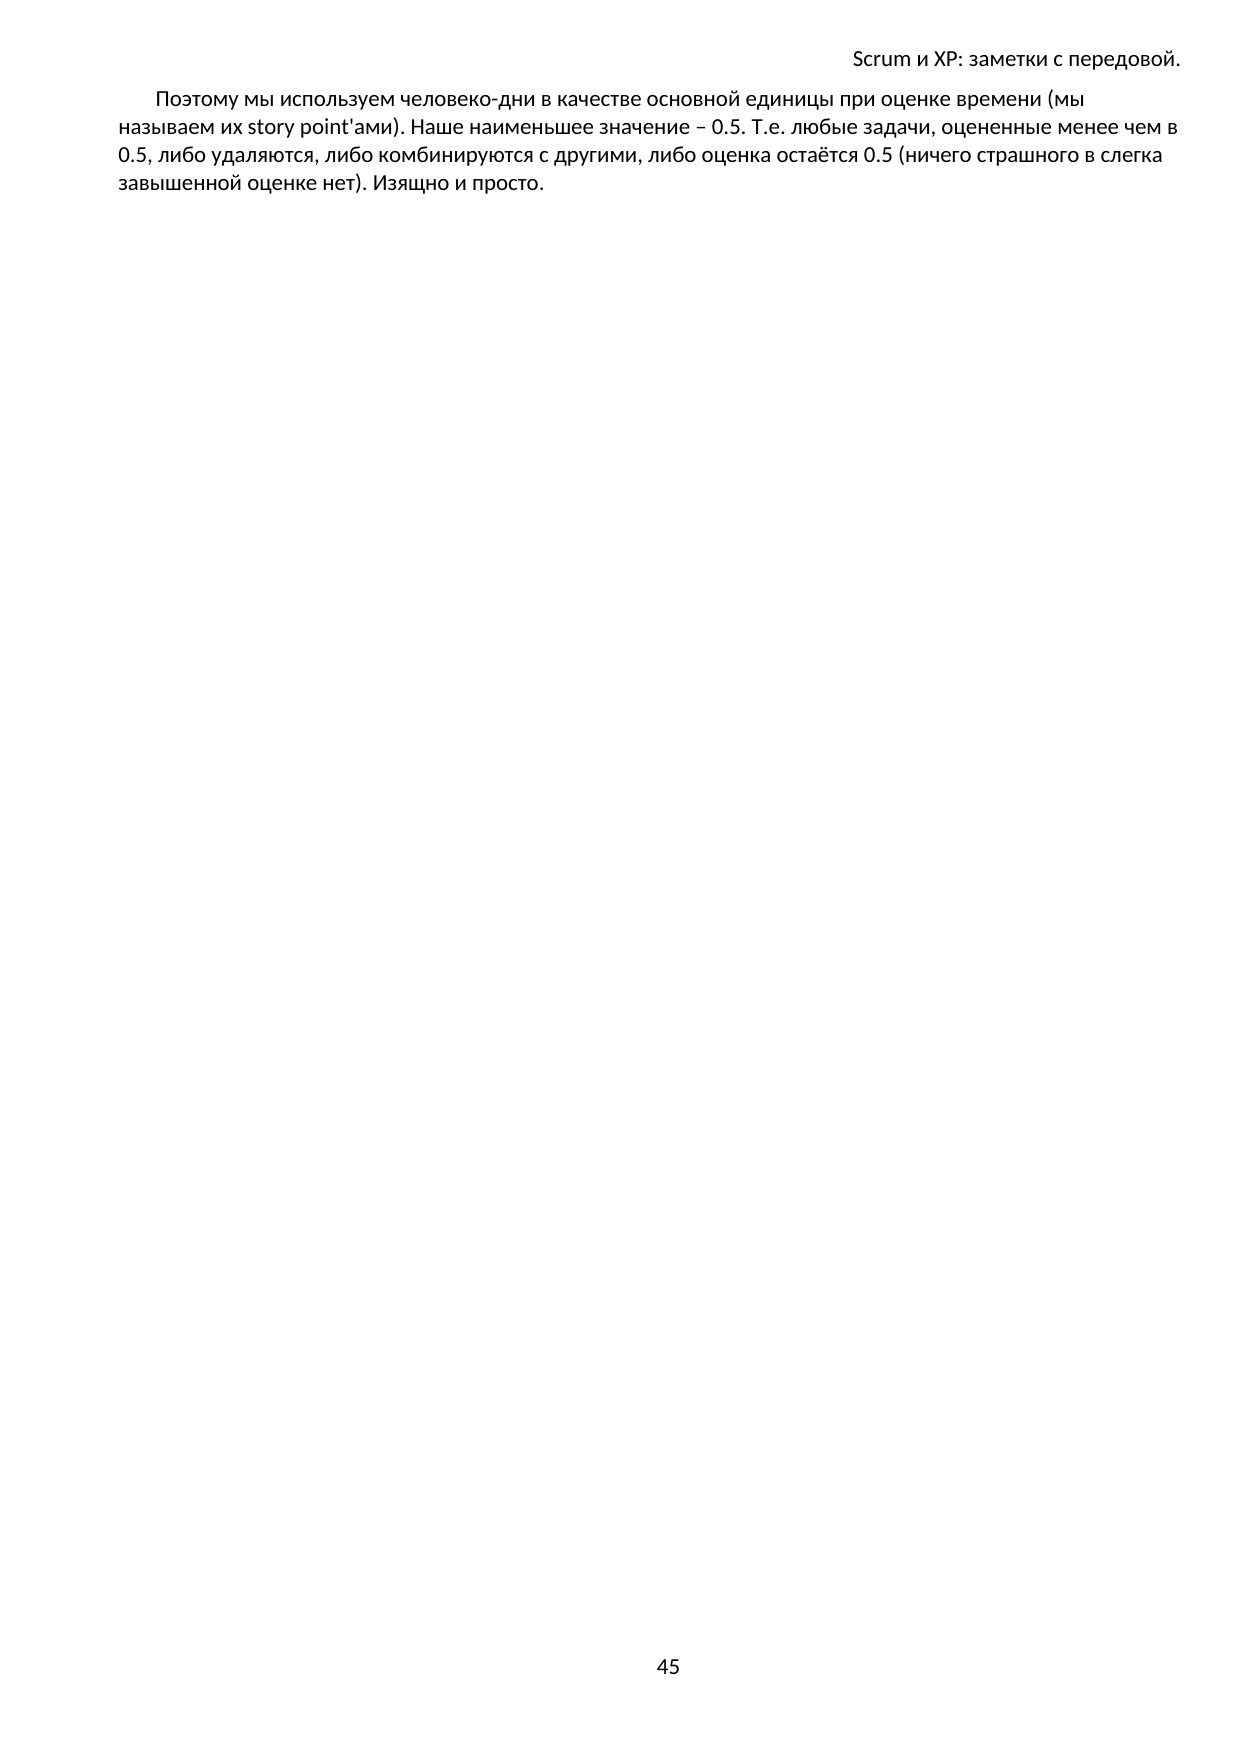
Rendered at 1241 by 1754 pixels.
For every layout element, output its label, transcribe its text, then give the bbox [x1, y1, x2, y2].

text Поэтому мы используем человеко-дни в качестве основной единицы при оценке времени (мы называем их story point'ами). Наше наименьшее значение – 0.5. Т.е. любые задачи, оцененные менее чем в 0.5, либо удаляются, либо комбинируются с другими, либо оценка остаётся 0.5 (ничего страшного в слегка завышенной оценке нет). Изящно и просто. [118, 84, 1181, 196]
